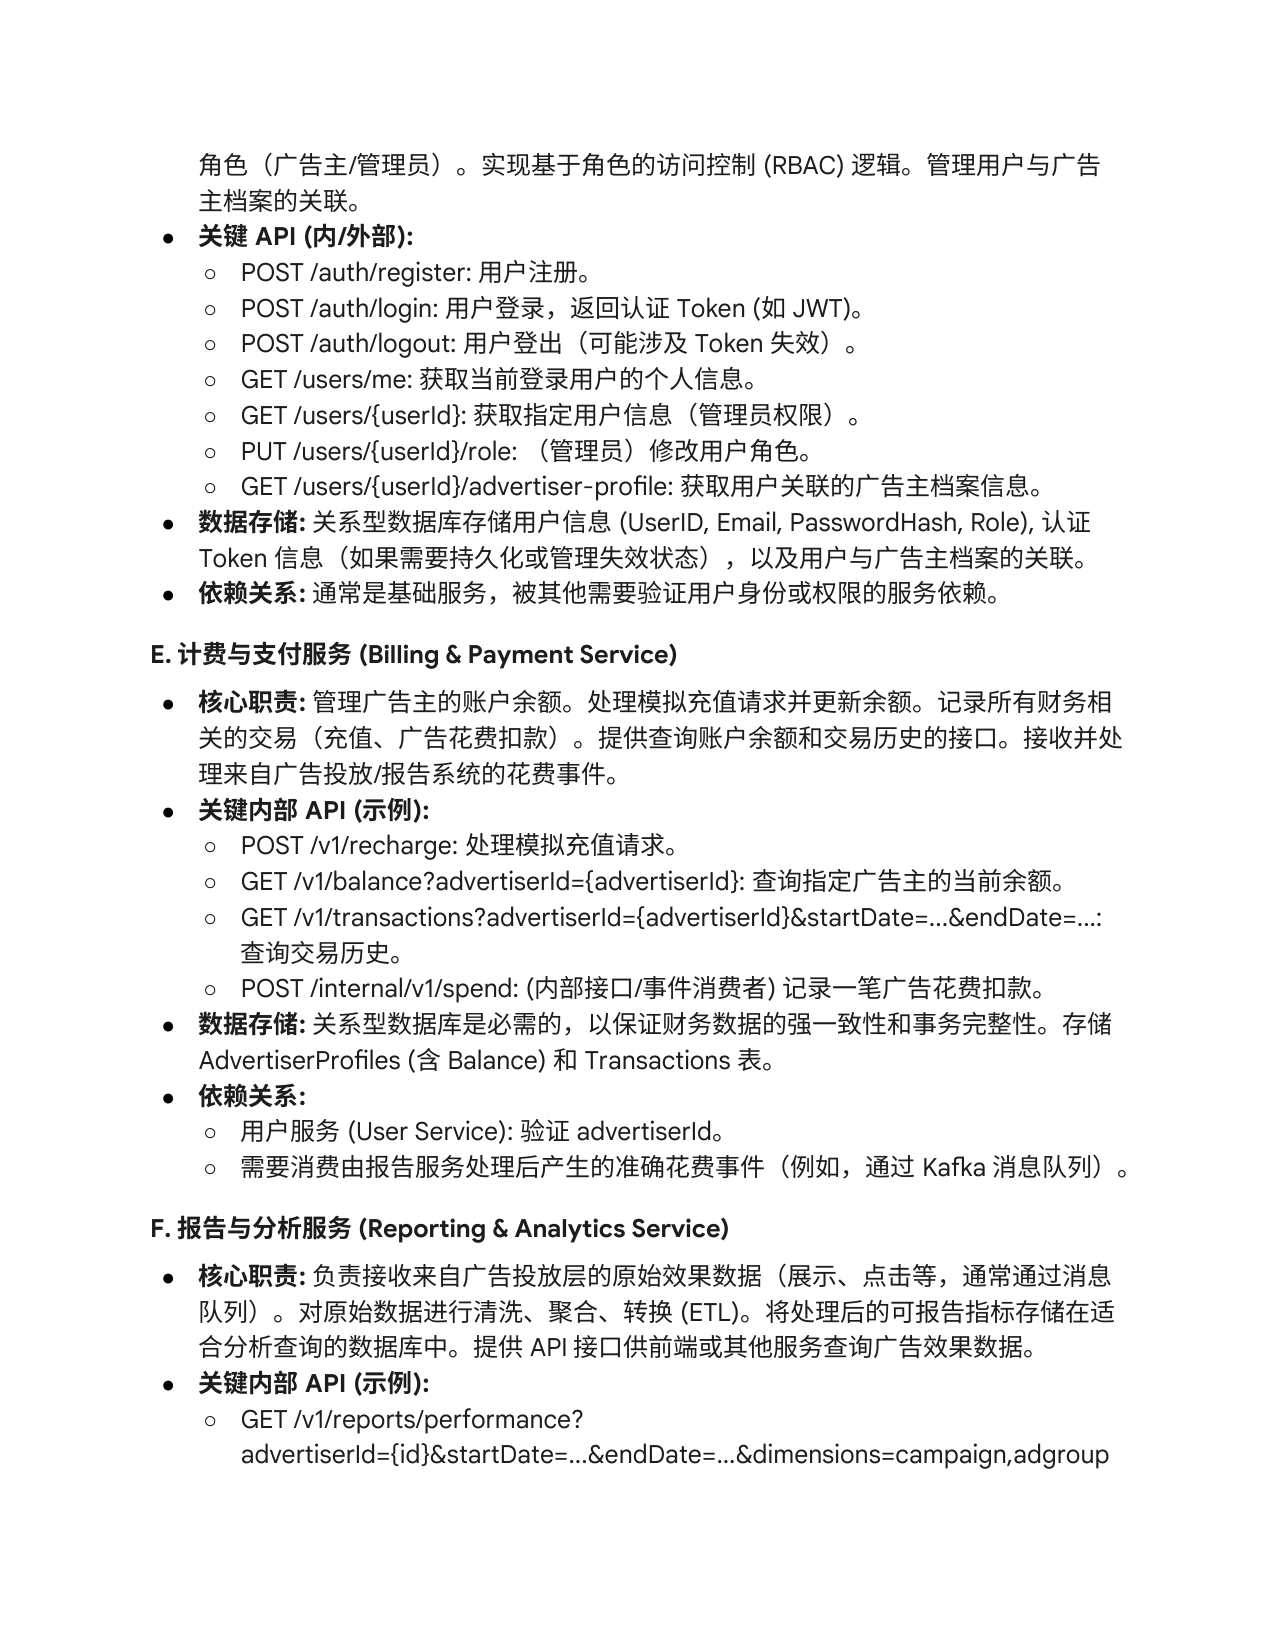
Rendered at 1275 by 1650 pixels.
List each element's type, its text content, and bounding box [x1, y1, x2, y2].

subtitle E. 计费与支付服务 (Billing & Payment Service) [150, 639, 1125, 671]
list POST /auth/register: 用户注册。 [203, 257, 1125, 288]
list 依赖关系: [161, 1081, 1125, 1112]
list 核心职责: 负责接收来自广告投放层的原始效果数据（展示、点击等，通常通过消息队列）。对原始数据进行清洗、聚合、转换 (ETL)。将处理后的可报告指标存储在适合分析查询的数据库中。提供 API 接口供前端或其他服务查询广告效果数据。 [161, 1261, 1125, 1364]
list 用户服务 (User Service): 验证 advertiserId。 [203, 1116, 1125, 1148]
subtitle F. 报告与分析服务 (Reporting & Analytics Service) [150, 1213, 1125, 1244]
list 关键内部 API (示例): [161, 1368, 1125, 1400]
list 核心职责: 管理广告主的账户余额。处理模拟充值请求并更新余额。记录所有财务相关的交易（充值、广告花费扣款）。提供查询账户余额和交易历史的接口。接收并处理来自广告投放/报告系统的花费事件。 [161, 688, 1125, 791]
list 依赖关系: 通常是基础服务，被其他需要验证用户身份或权限的服务依赖。 [161, 579, 1125, 610]
list POST /auth/logout: 用户登出（可能涉及 Token 失效）。 [203, 329, 1125, 360]
list POST /auth/login: 用户登录，返回认证 Token (如 JWT)。 [203, 293, 1125, 324]
list POST /v1/recharge: 处理模拟充值请求。 [203, 831, 1125, 862]
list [161, 150, 1125, 217]
list PUT /users/{userId}/role: （管理员）修改用户角色。 [203, 436, 1125, 467]
list 数据存储: 关系型数据库是必需的，以保证财务数据的强一致性和事务完整性。存储 AdvertiserProfiles (含 Balance) 和 Transactions 表。 [161, 1009, 1125, 1076]
list GET /users/{userId}/advertiser-profile: 获取用户关联的广告主档案信息。 [203, 472, 1125, 503]
list GET /users/me: 获取当前登录用户的个人信息。 [203, 364, 1125, 396]
list 关键内部 API (示例): [161, 795, 1125, 826]
list 需要消费由报告服务处理后产生的准确花费事件（例如，通过 Kafka 消息队列）。 [203, 1152, 1125, 1183]
list GET /users/{userId}: 获取指定用户信息（管理员权限）。 [203, 400, 1125, 431]
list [203, 1404, 1125, 1471]
list 关键 API (内/外部): [161, 221, 1125, 253]
list 数据存储: 关系型数据库存储用户信息 (UserID, Email, PasswordHash, Role), 认证 Token 信息（如果需要持久化或管理失效状态），以及用户与广告主档案的关联。 [161, 507, 1125, 574]
list GET /v1/transactions?advertiserId={advertiserId}&startDate=...&endDate=...: 查询交易历史。 [203, 902, 1125, 969]
list GET /v1/balance?advertiserId={advertiserId}: 查询指定广告主的当前余额。 [203, 866, 1125, 898]
list POST /internal/v1/spend: (内部接口/事件消费者) 记录一笔广告花费扣款。 [203, 973, 1125, 1005]
